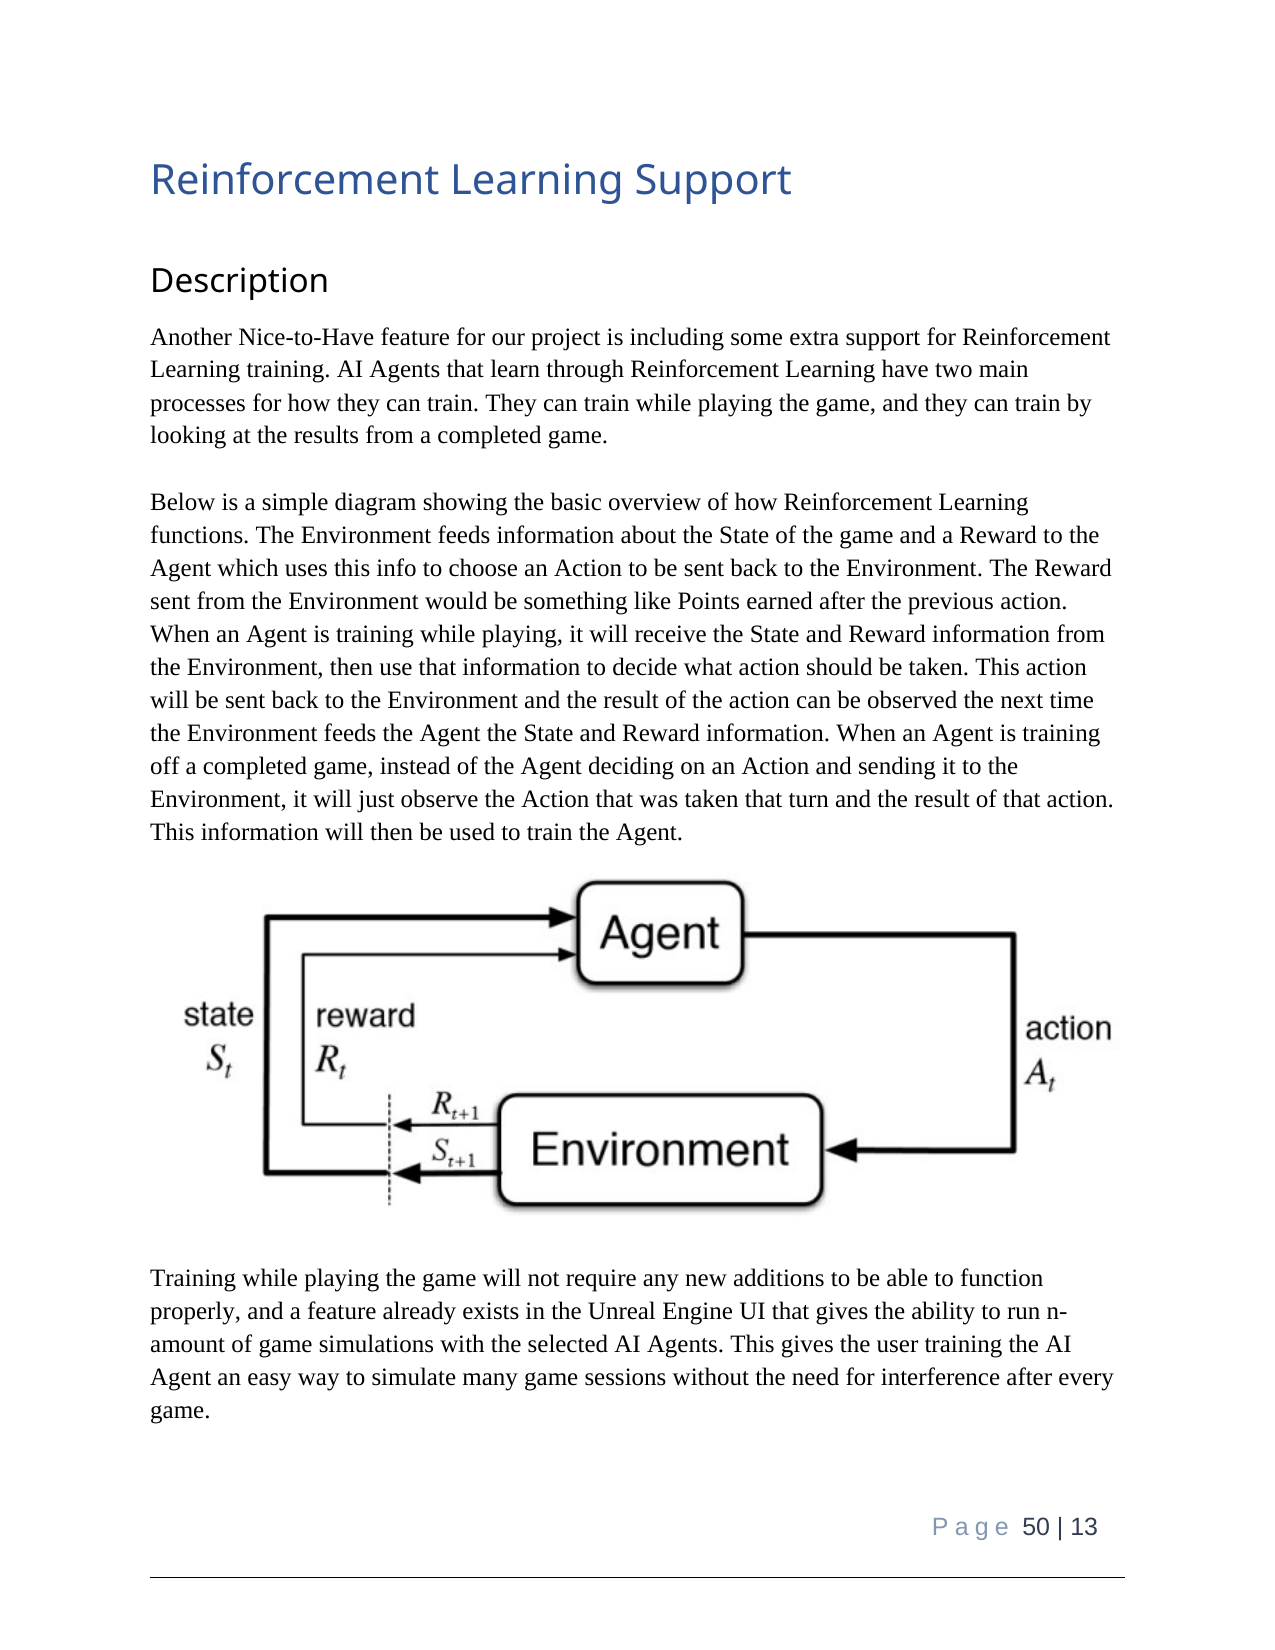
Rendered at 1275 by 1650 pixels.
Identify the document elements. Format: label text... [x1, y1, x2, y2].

picture [150, 850, 1125, 1226]
text Below is a simple diagram showing the basic overview of how Reinforcement Learning functions. The Environment feeds information about the State of the game and a Reward to the Agent which uses this info to choose an Action to be sent back to the Environment. The Reward sent from the Environment would be something like Points earned after the previous action. When an Agent is training while playing, it will receive the State and Reward information from the Environment, then use that information to decide what action should be taken. This action will be sent back to the Environment and the result of the action can be observed the next time the Environment feeds the Agent the State and Reward information. When an Agent is training off a completed game, instead of the Agent deciding on an Action and sending it to the Environment, it will just observe the Action that was taken that turn and the result of that action. This information will then be used to train the Agent. [150, 487, 1125, 846]
subtitle Description [150, 257, 1125, 302]
text Reinforcement Learning Support [150, 150, 1125, 207]
text Training while playing the game will not require any new additions to be able to function properly, and a feature already exists in the Unreal Engine UI that gives the ability to run n-amount of game simulations with the selected AI Agents. This gives the user training the AI Agent an easy way to simulate many game sessions without the need for interference after every game. [150, 1263, 1125, 1424]
text Another Nice-to-Have feature for our project is including some extra support for Reinforcement Learning training. AI Agents that learn through Reinforcement Learning have two main processes for how they can train. They can train while playing the game, and they can train by looking at the results from a completed game. [150, 322, 1125, 449]
